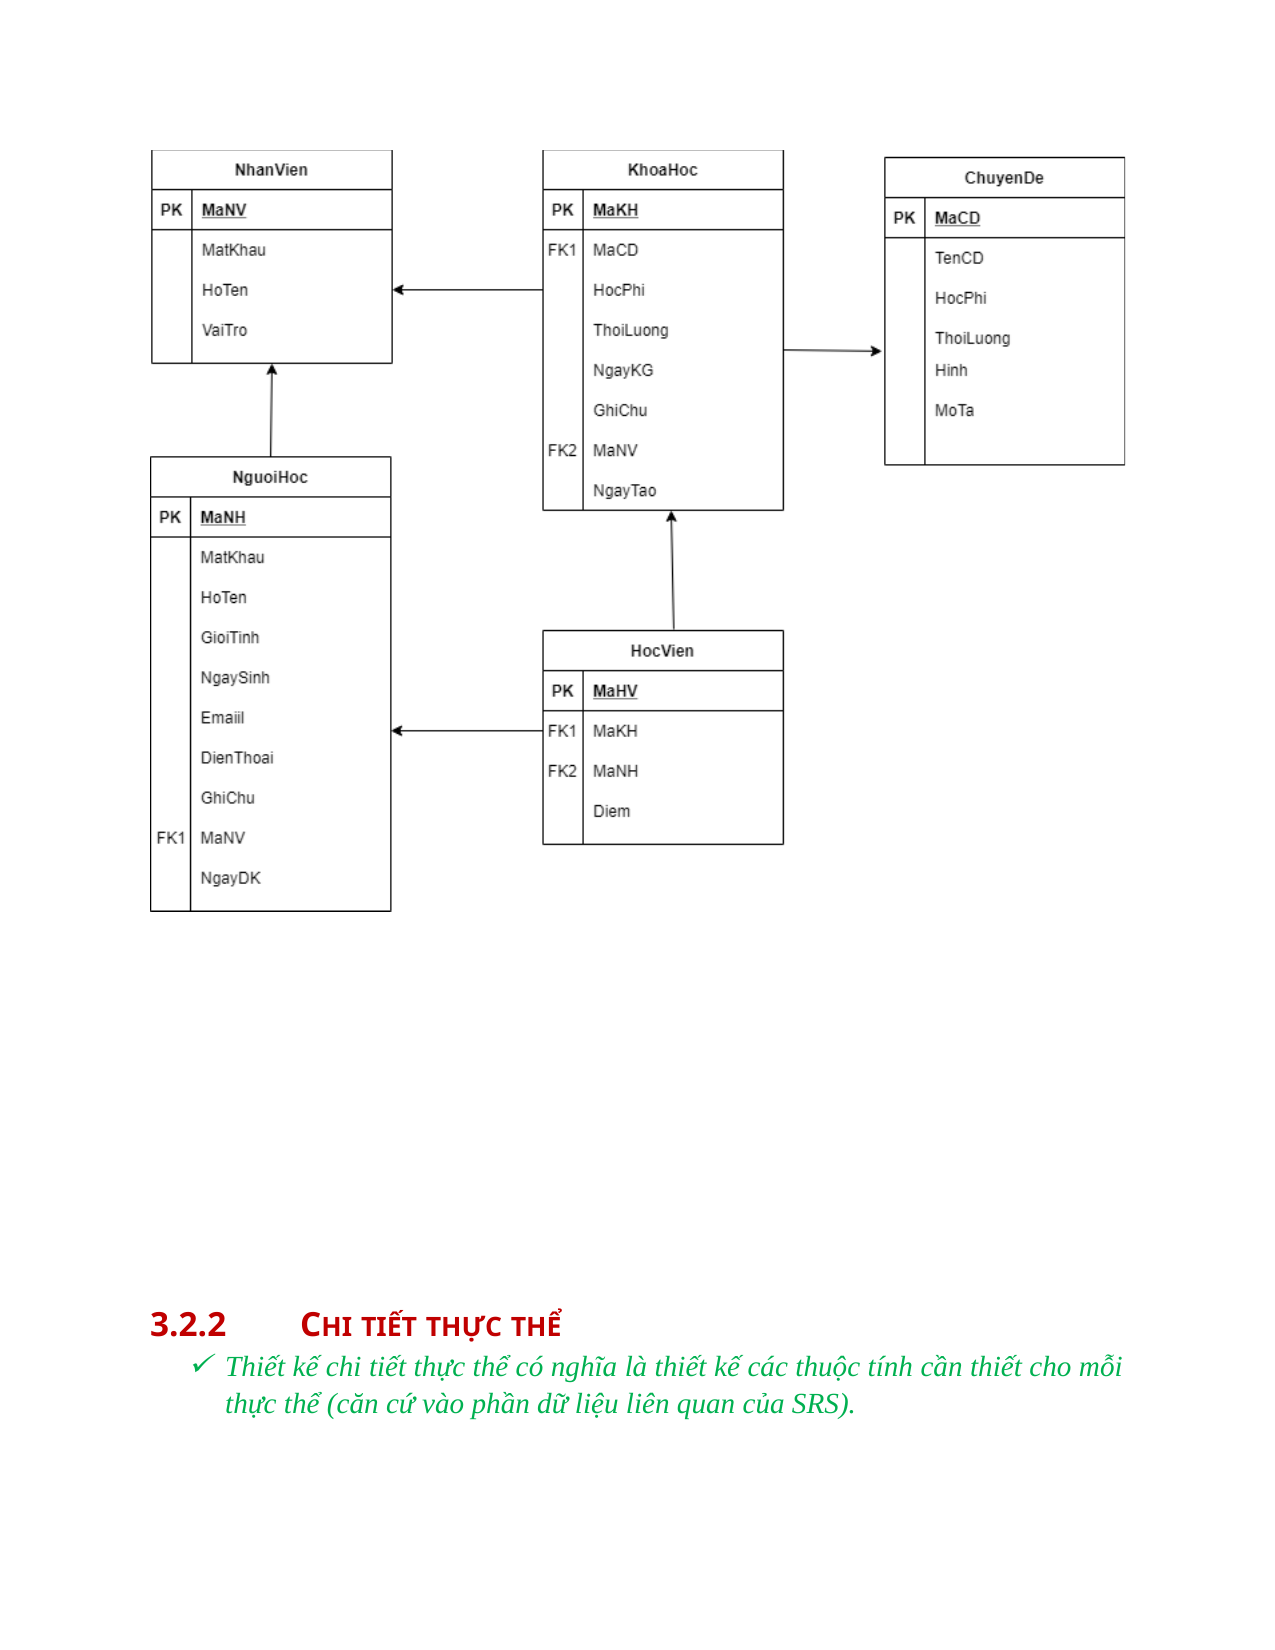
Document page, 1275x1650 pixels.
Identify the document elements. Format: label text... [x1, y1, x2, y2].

subtitle Chi tiết thực thể [150, 1301, 1125, 1346]
picture [150, 150, 1125, 912]
list Thiết kế chi tiết thực thể có nghĩa là thiết kế các thuộc tính cần thiết cho mỗi thực thể (căn cứ vào phần dữ liệu liên quan của SRS). [187, 1349, 1125, 1419]
